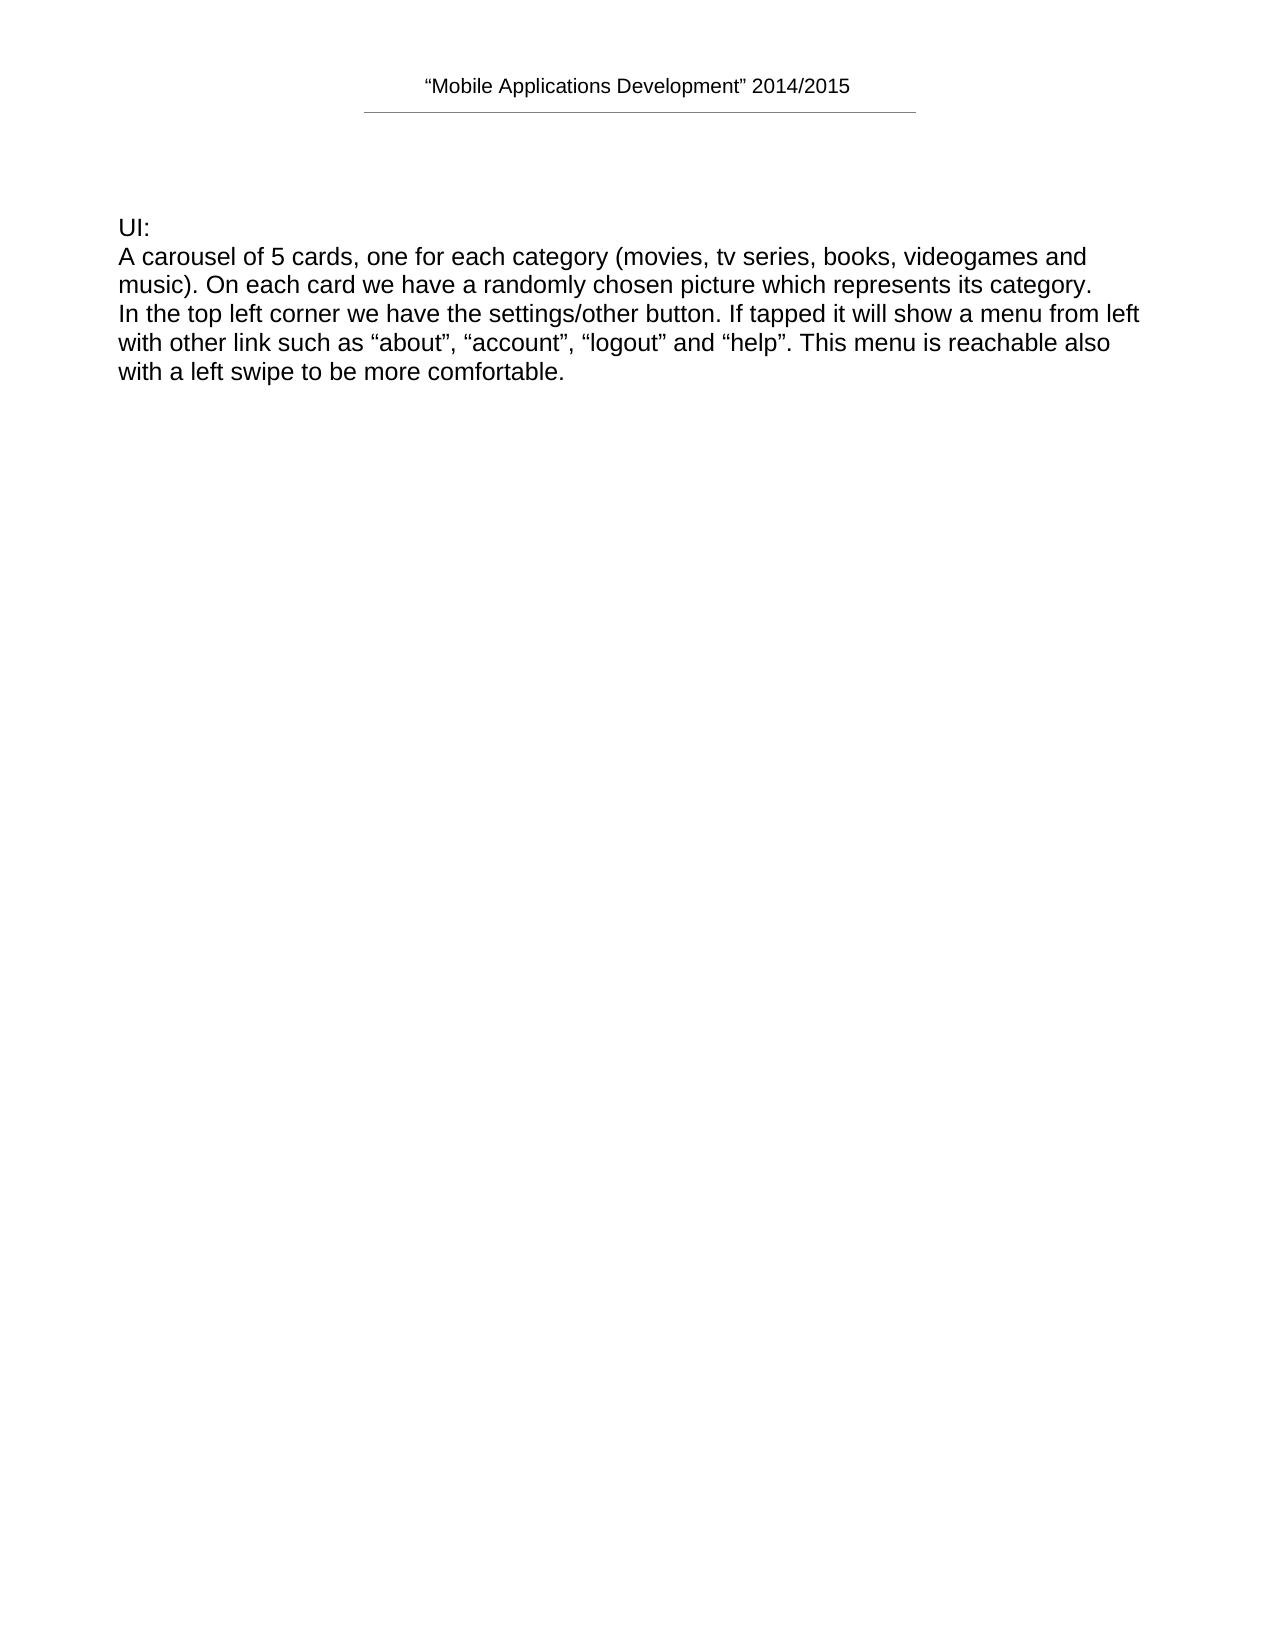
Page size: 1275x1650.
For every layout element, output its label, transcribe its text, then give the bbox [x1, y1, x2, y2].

text A carousel of 5 cards, one for each category (movies, tv series, books, videogames and music). On each card we have a randomly chosen picture which represents its category. [118, 241, 1157, 299]
text In the top left corner we have the settings/other button. If tapped it will show a menu from left with other link such as “about”, “account”, “logout” and “help”. This menu is reachable also with a left swipe to be more comfortable. [118, 299, 1157, 385]
text UI: [118, 213, 1157, 241]
